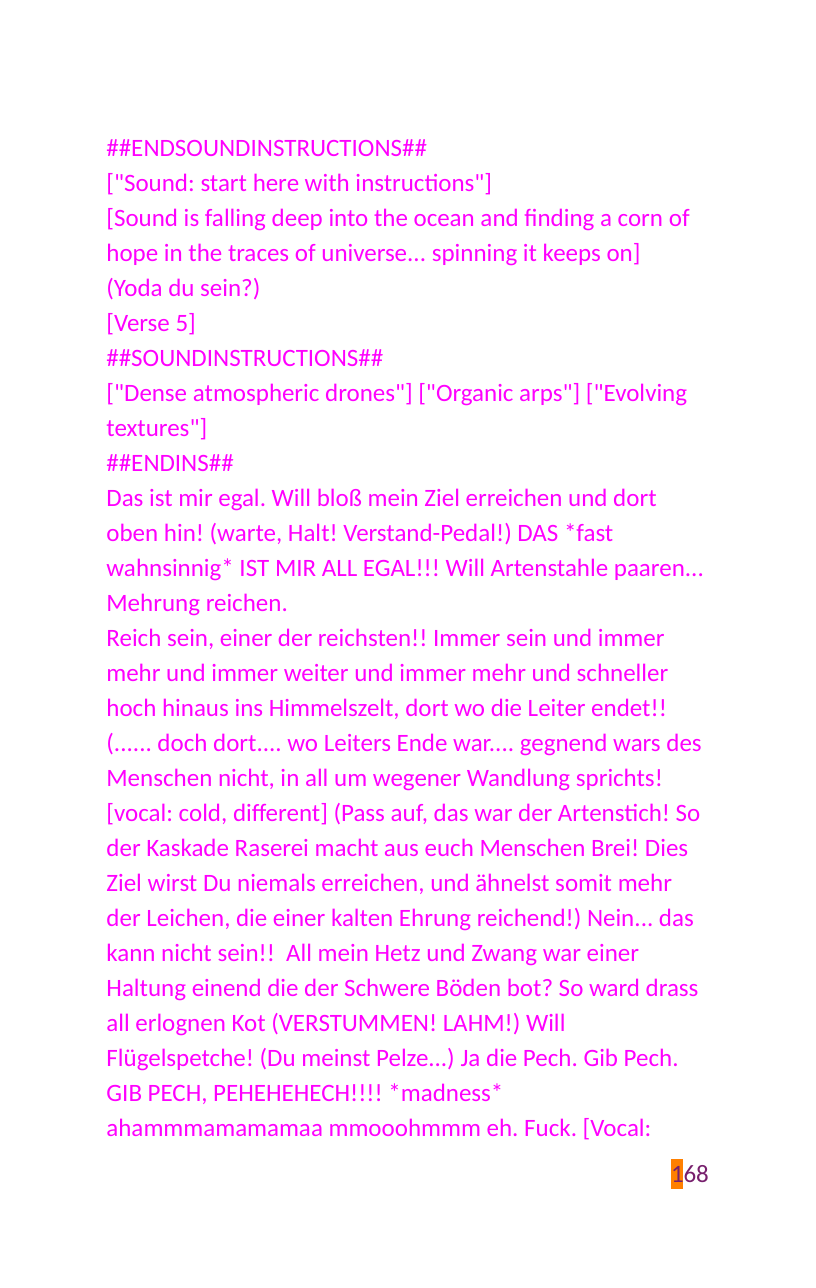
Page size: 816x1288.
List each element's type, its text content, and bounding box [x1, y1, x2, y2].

text ##SOUNDINSTRUCTIONS## [106, 342, 709, 372]
text [Verse 5] [106, 307, 709, 337]
text (Yoda du sein?) [106, 272, 709, 302]
text ##ENDSOUNDINSTRUCTIONS## [106, 132, 709, 162]
text ##ENDINS## [106, 447, 709, 477]
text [106, 622, 709, 1142]
text ["Sound: start here with instructions"] [106, 167, 709, 197]
text Das ist mir egal. Will bloß mein Ziel erreichen und dort oben hin! (warte, Halt! Verstand-Pedal!) DAS *fast wahnsinnig* IST MIR ALL EGAL!!! Will Artenstahle paaren... Mehrung reichen. [106, 482, 709, 617]
text [Sound is falling deep into the ocean and finding a corn of hope in the traces of universe... spinning it keeps on] [106, 202, 709, 267]
text ["Dense atmospheric drones"] ["Organic arps"] ["Evolving textures"] [106, 377, 709, 442]
